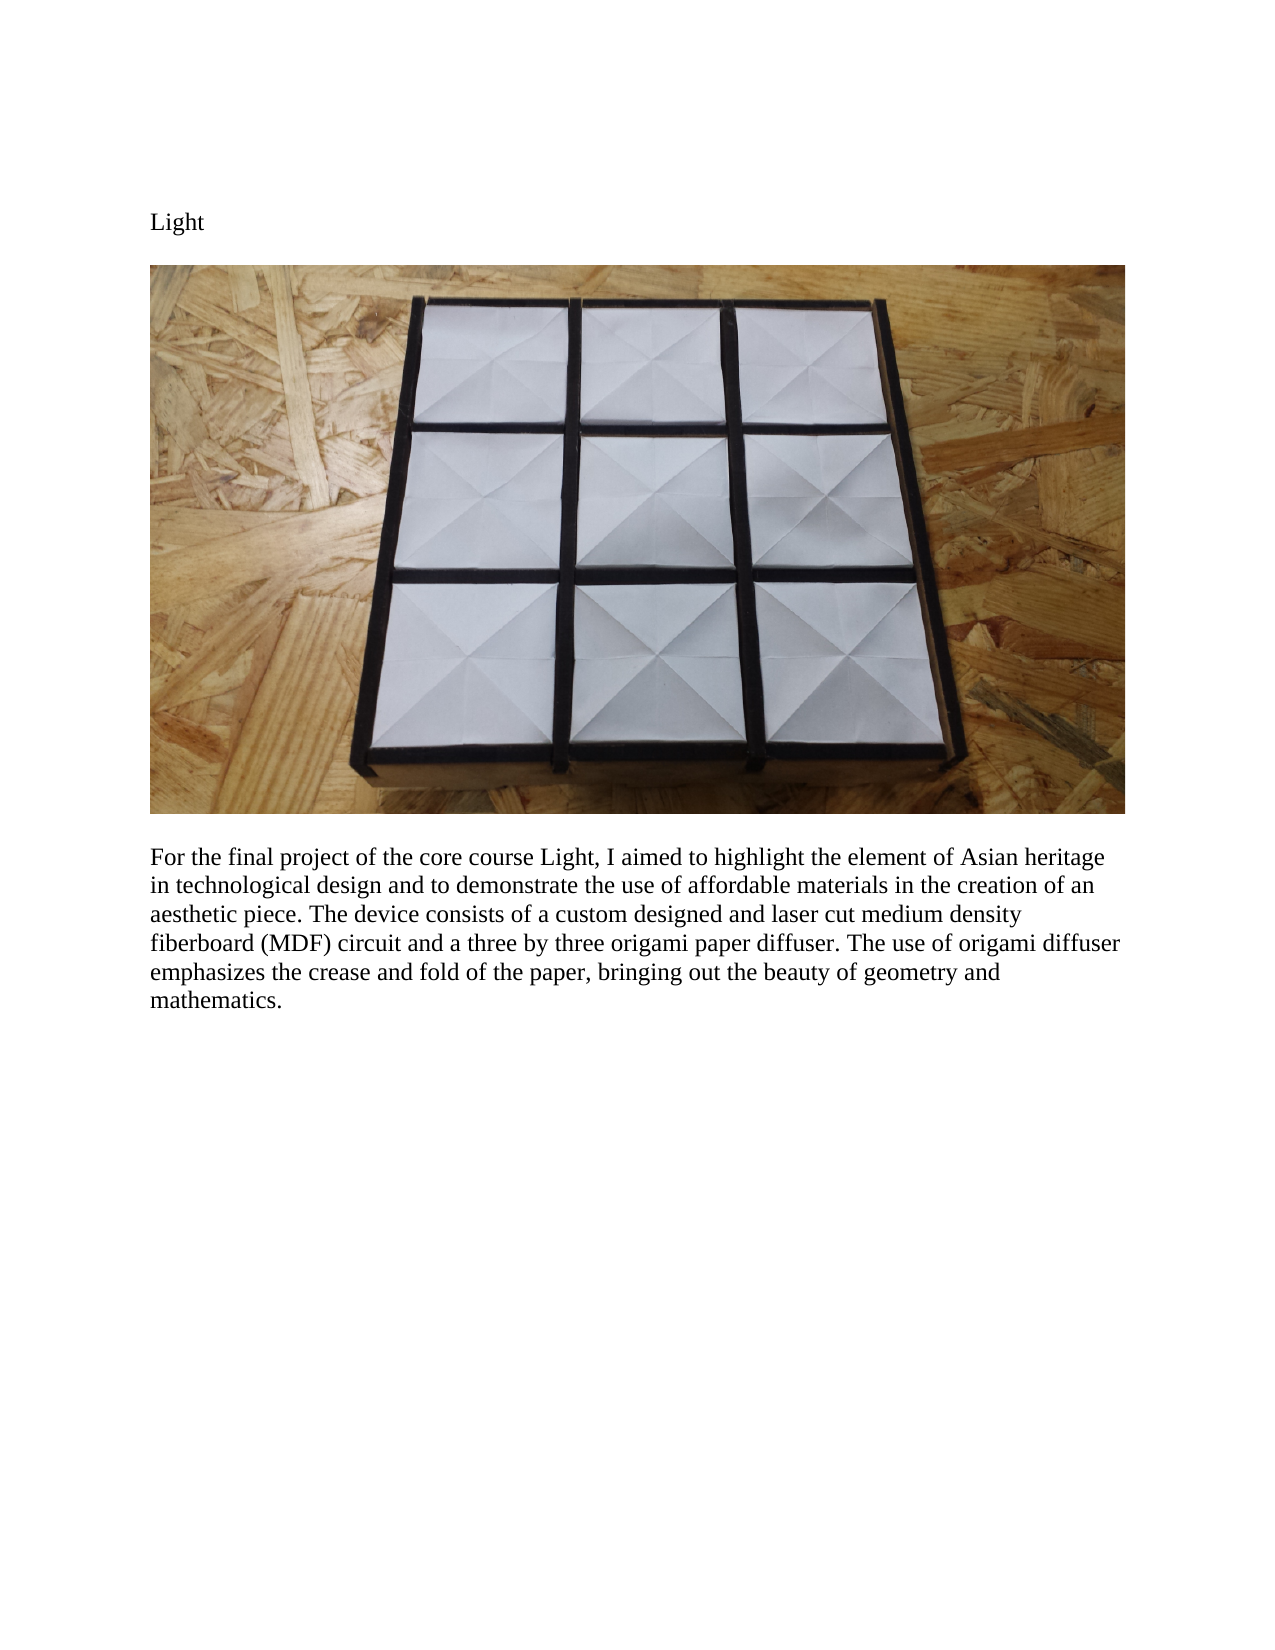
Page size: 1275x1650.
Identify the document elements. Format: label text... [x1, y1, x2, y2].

text Light [150, 207, 1125, 236]
text For the final project of the core course Light, I aimed to highlight the element of Asian heritage in technological design and to demonstrate the use of affordable materials in the creation of an aesthetic piece. The device consists of a custom designed and laser cut medium density fiberboard (MDF) circuit and a three by three origami paper diffuser. The use of origami diffuser emphasizes the crease and fold of the paper, bringing out the beauty of geometry and mathematics. [150, 842, 1125, 1014]
picture [150, 265, 1125, 814]
